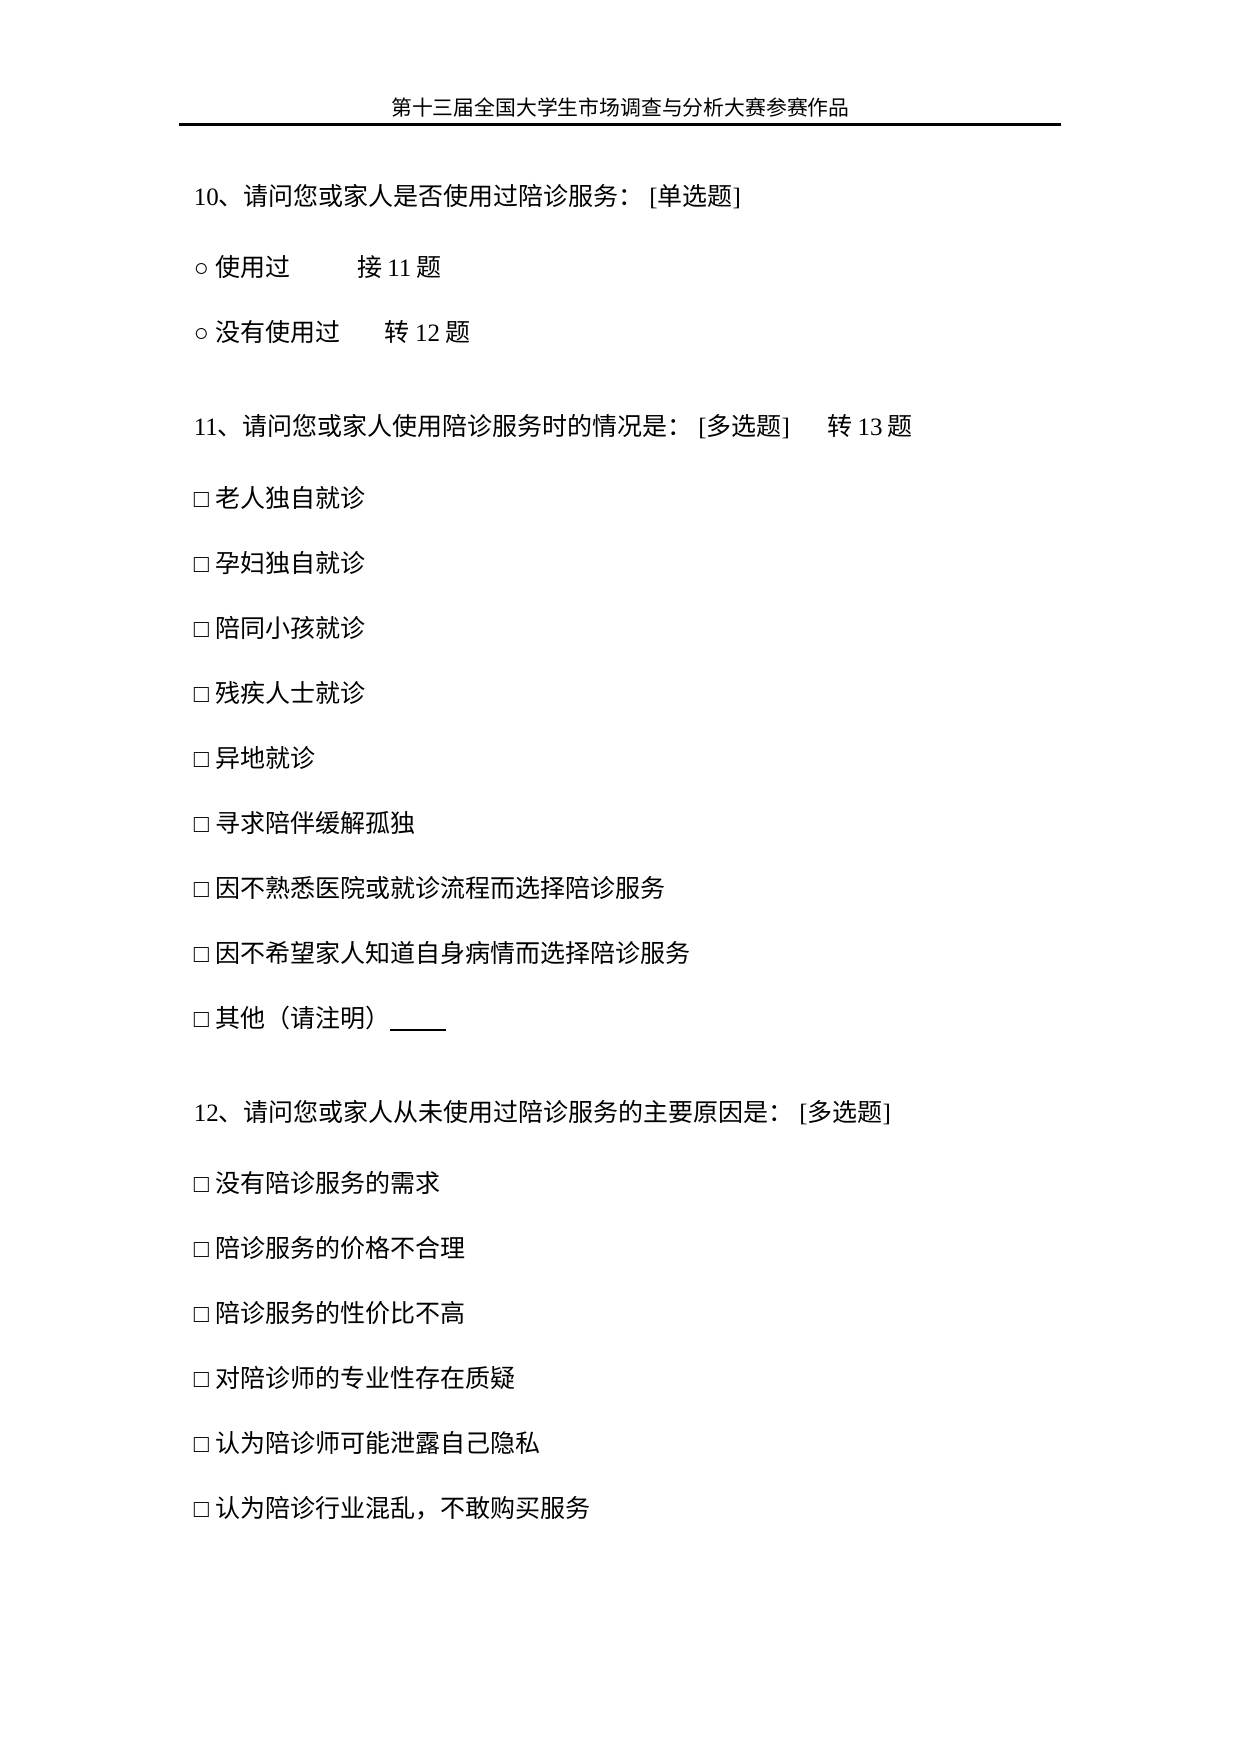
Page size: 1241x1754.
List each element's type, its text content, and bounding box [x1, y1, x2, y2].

text □ 对陪诊师的专业性存在质疑 [187, 1344, 1053, 1409]
text ○ 使用过 接11题 [187, 233, 1053, 298]
text □ 其他（请注明） [187, 984, 1053, 1049]
text 10、请问您或家人是否使用过陪诊服务： [单选题] [187, 162, 1053, 227]
text □ 认为陪诊师可能泄露自己隐私 [187, 1409, 1053, 1474]
text □ 异地就诊 [187, 724, 1053, 789]
text □ 老人独自就诊 [187, 464, 1053, 529]
text □ 陪诊服务的性价比不高 [187, 1279, 1053, 1344]
text □ 没有陪诊服务的需求 [187, 1149, 1053, 1214]
text □ 残疾人士就诊 [187, 659, 1053, 724]
text 11、请问您或家人使用陪诊服务时的情况是： [多选题] 转13题 [187, 392, 1053, 457]
text □ 因不希望家人知道自身病情而选择陪诊服务 [187, 919, 1053, 984]
text □ 认为陪诊行业混乱，不敢购买服务 [187, 1474, 1053, 1539]
text □ 因不熟悉医院或就诊流程而选择陪诊服务 [187, 854, 1053, 919]
text ○ 没有使用过 转12题 [187, 298, 1053, 363]
text □ 陪诊服务的价格不合理 [187, 1214, 1053, 1279]
text □ 孕妇独自就诊 [187, 529, 1053, 594]
text 12、请问您或家人从未使用过陪诊服务的主要原因是： [多选题] [187, 1078, 1053, 1143]
text □ 寻求陪伴缓解孤独 [187, 789, 1053, 854]
text □ 陪同小孩就诊 [187, 594, 1053, 659]
